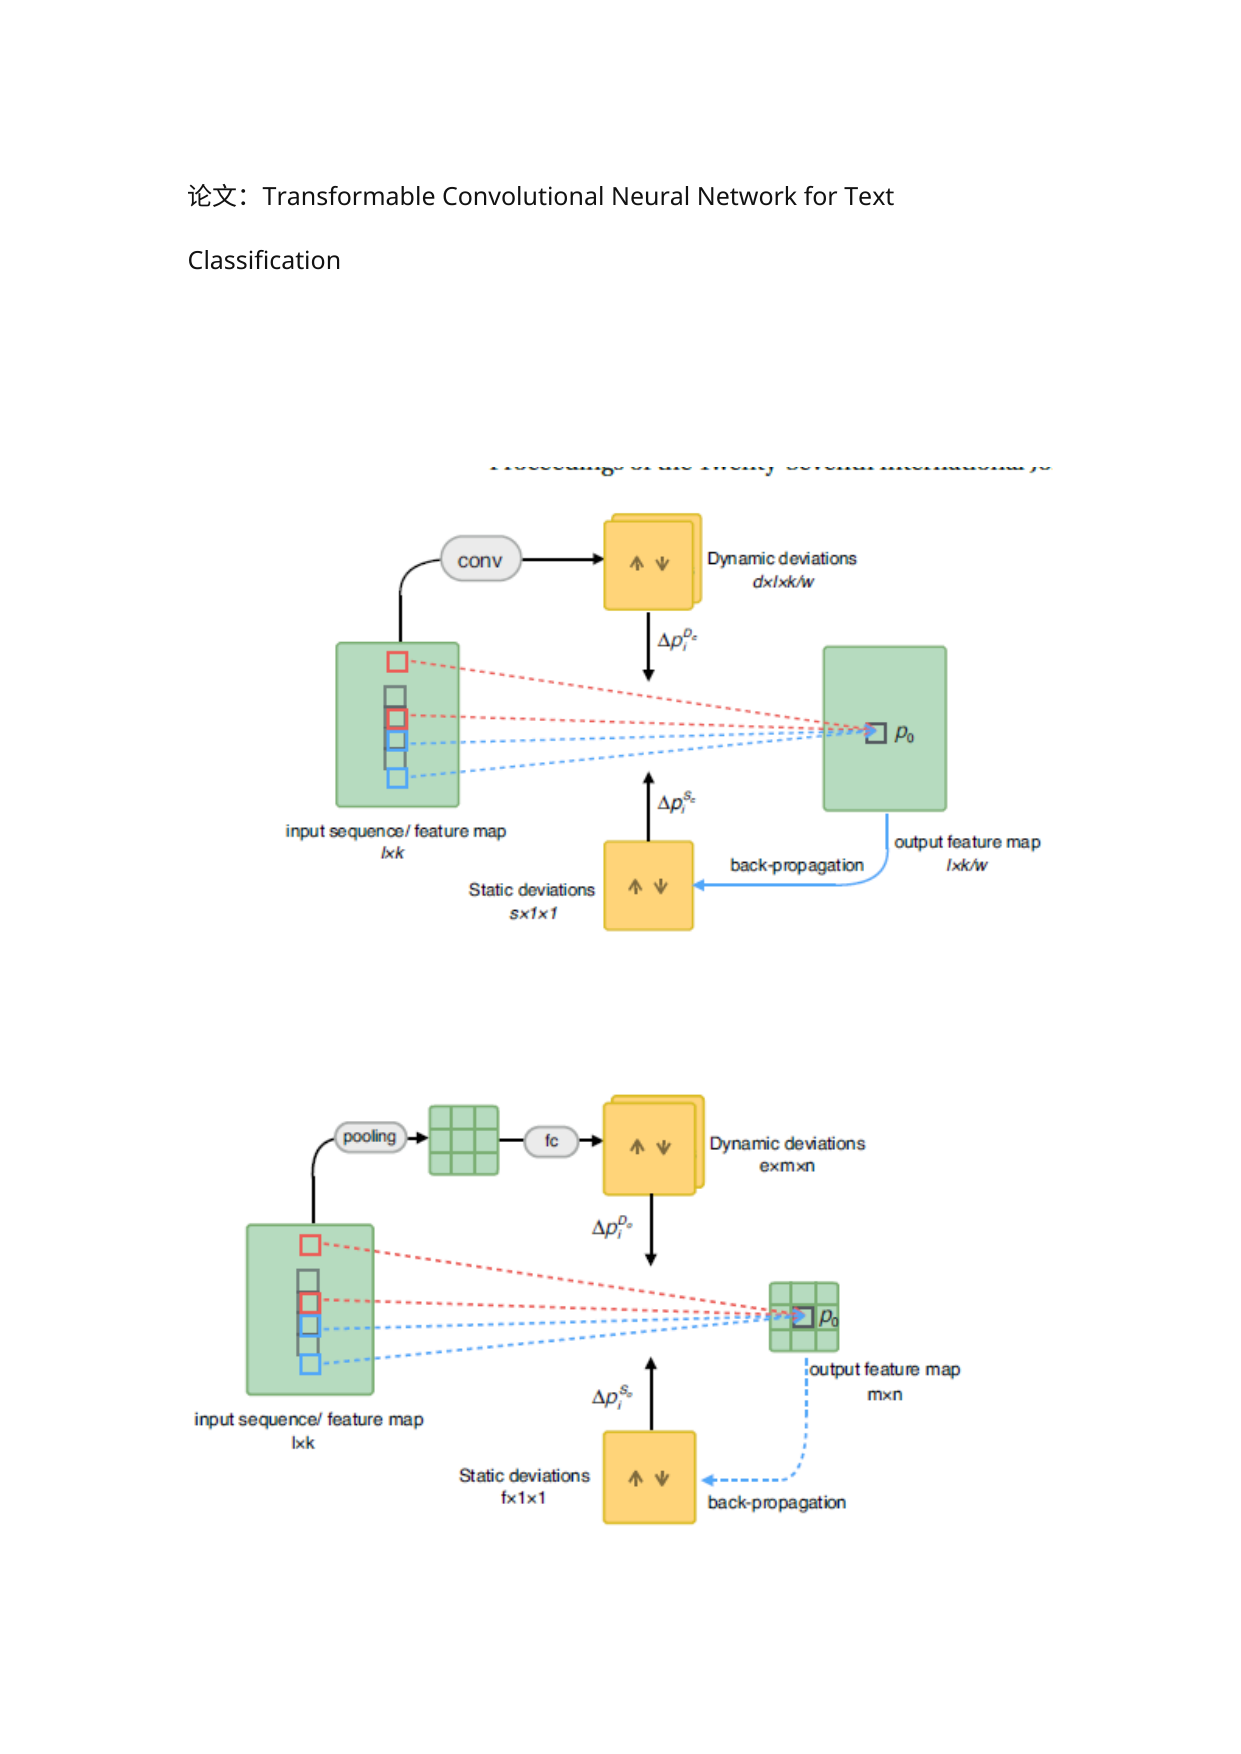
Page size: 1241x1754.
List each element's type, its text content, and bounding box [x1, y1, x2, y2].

picture [187, 467, 1053, 944]
picture [187, 1084, 993, 1540]
text 论文：Transformable Convolutional Neural Network for Text Classification [187, 162, 1053, 292]
